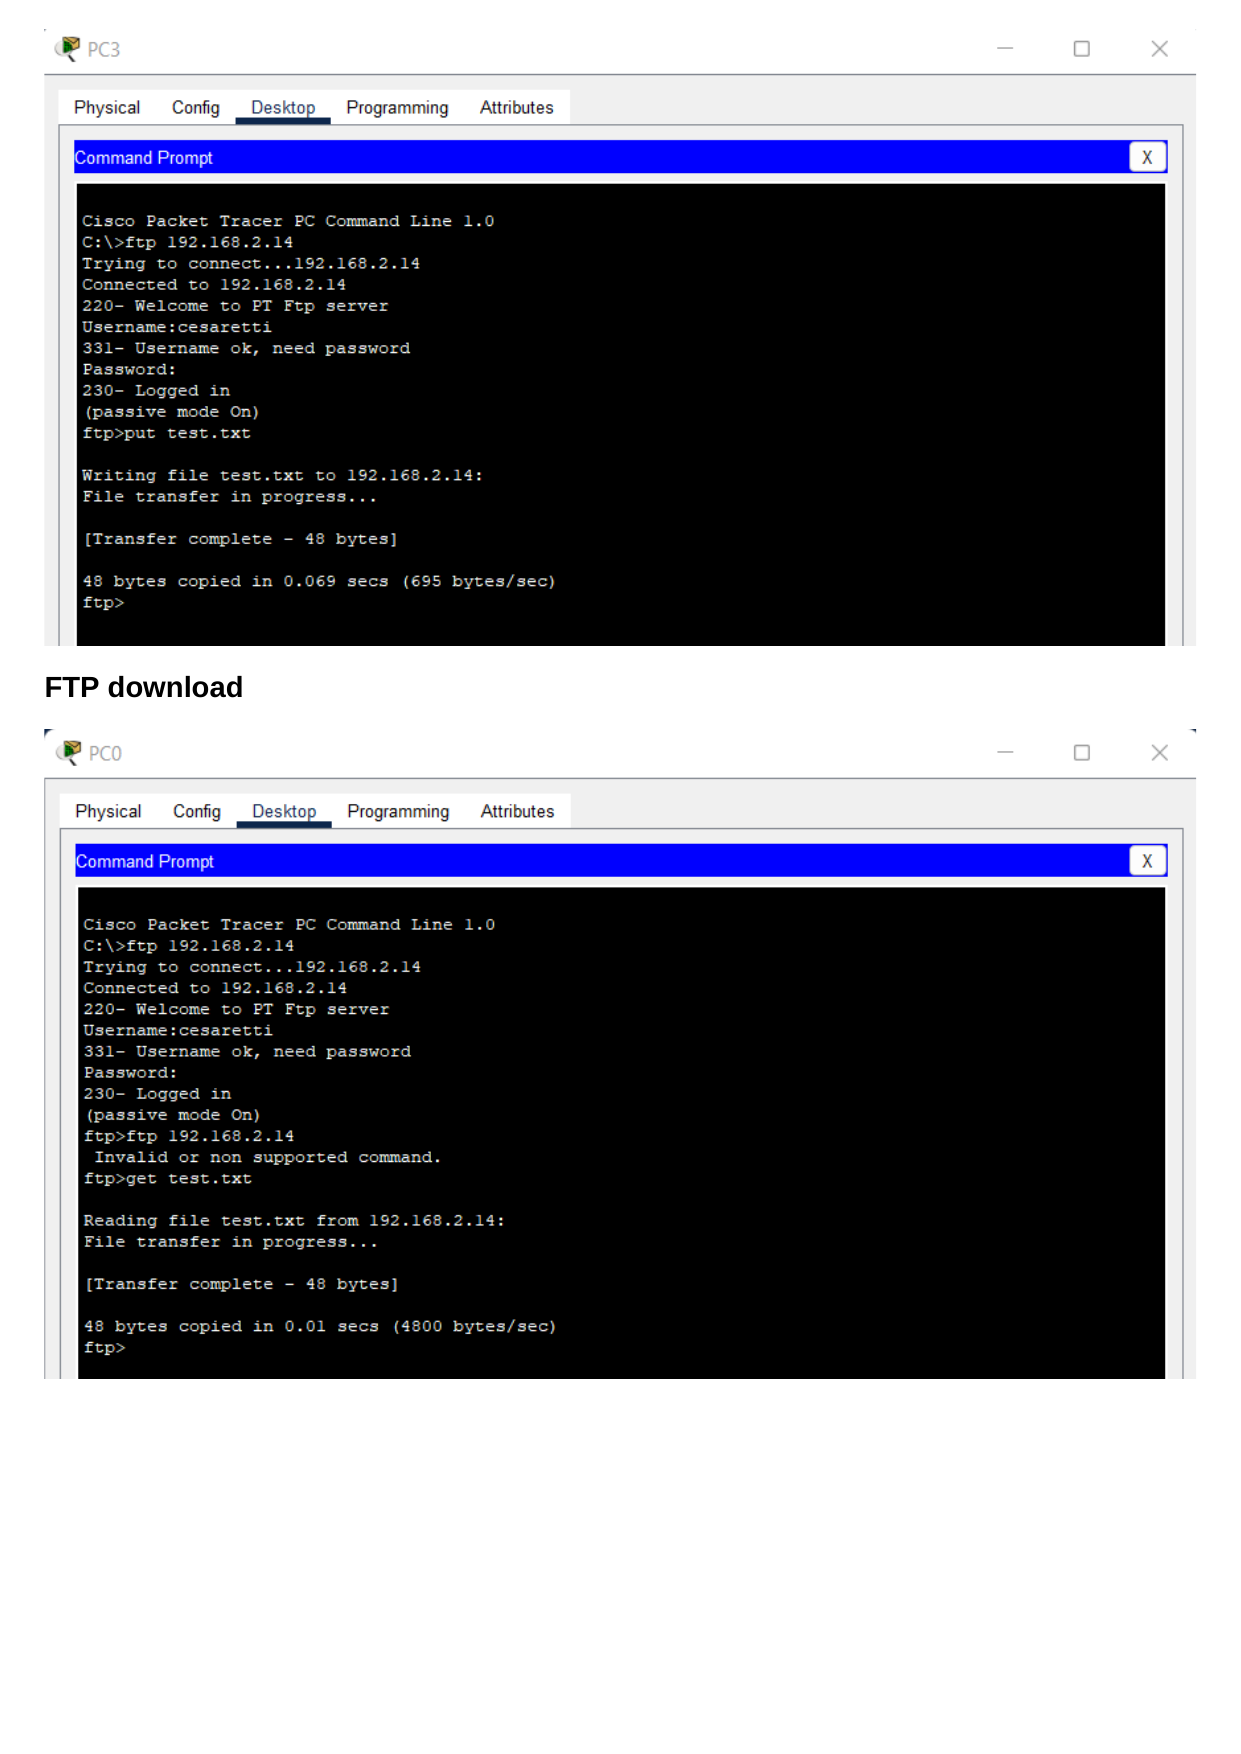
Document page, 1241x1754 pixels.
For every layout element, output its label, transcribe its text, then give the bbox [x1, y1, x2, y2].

picture [44, 729, 1197, 1379]
text FTP download [44, 670, 1196, 704]
picture [44, 29, 1197, 646]
